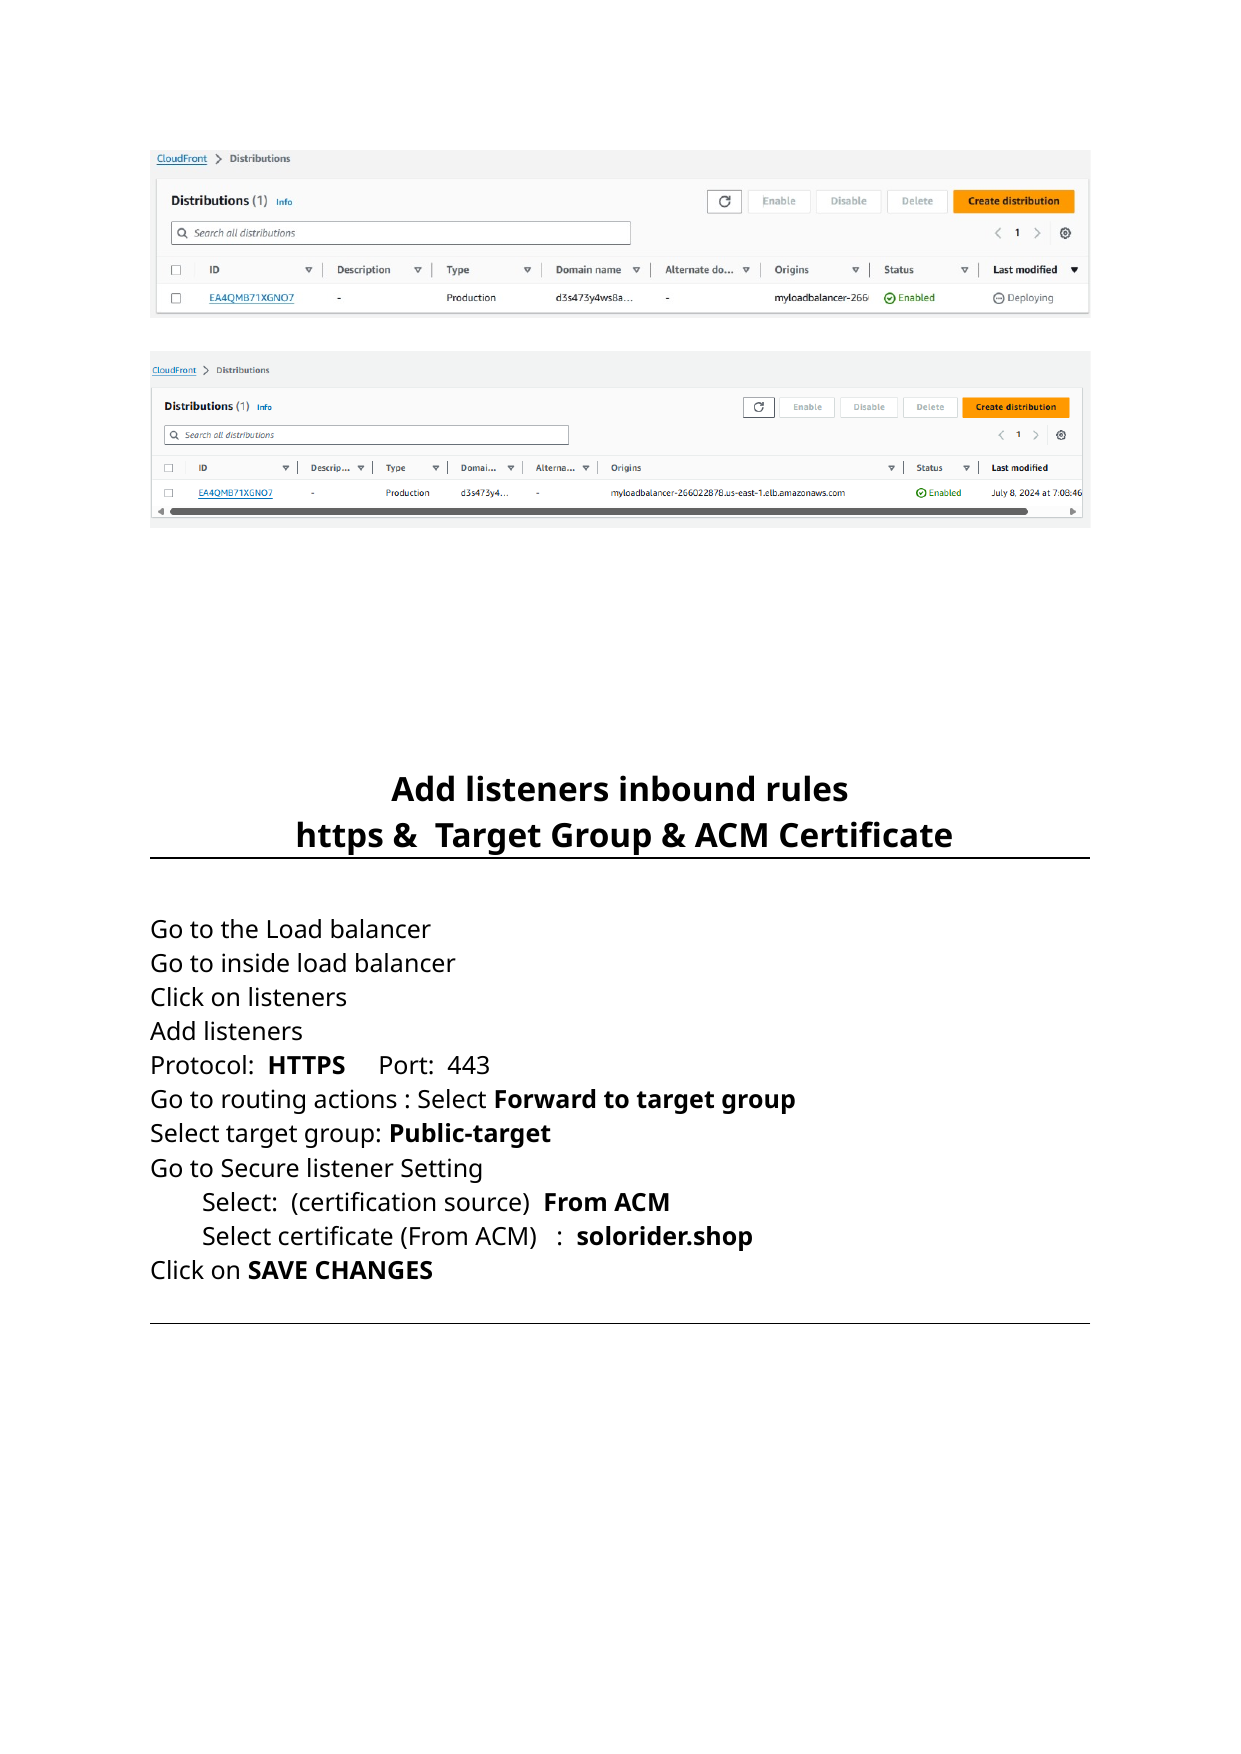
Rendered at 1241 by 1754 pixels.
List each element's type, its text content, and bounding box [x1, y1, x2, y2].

text Add listeners inbound rules [150, 766, 1090, 812]
text Protocol: HTTPS Port: 443 [150, 1048, 1090, 1082]
text Add listeners [150, 1014, 1090, 1048]
text Go to Secure listener Setting [150, 1150, 1090, 1184]
picture [150, 351, 1091, 528]
text Go to inside load balancer [150, 946, 1090, 980]
text https & Target Group & ACM Certificate [150, 812, 1090, 857]
text Select target group: Public-target [150, 1116, 1090, 1150]
text Select: (certification source) From ACM [150, 1184, 1090, 1218]
text Click on SAVE CHANGES [150, 1252, 1090, 1286]
picture [150, 150, 1091, 318]
text Go to the Load balancer [150, 912, 1090, 946]
text Click on listeners [150, 980, 1090, 1014]
text Select certificate (From ACM) : solorider.shop [150, 1218, 1090, 1252]
text Go to routing actions : Select Forward to target group [150, 1082, 1090, 1116]
